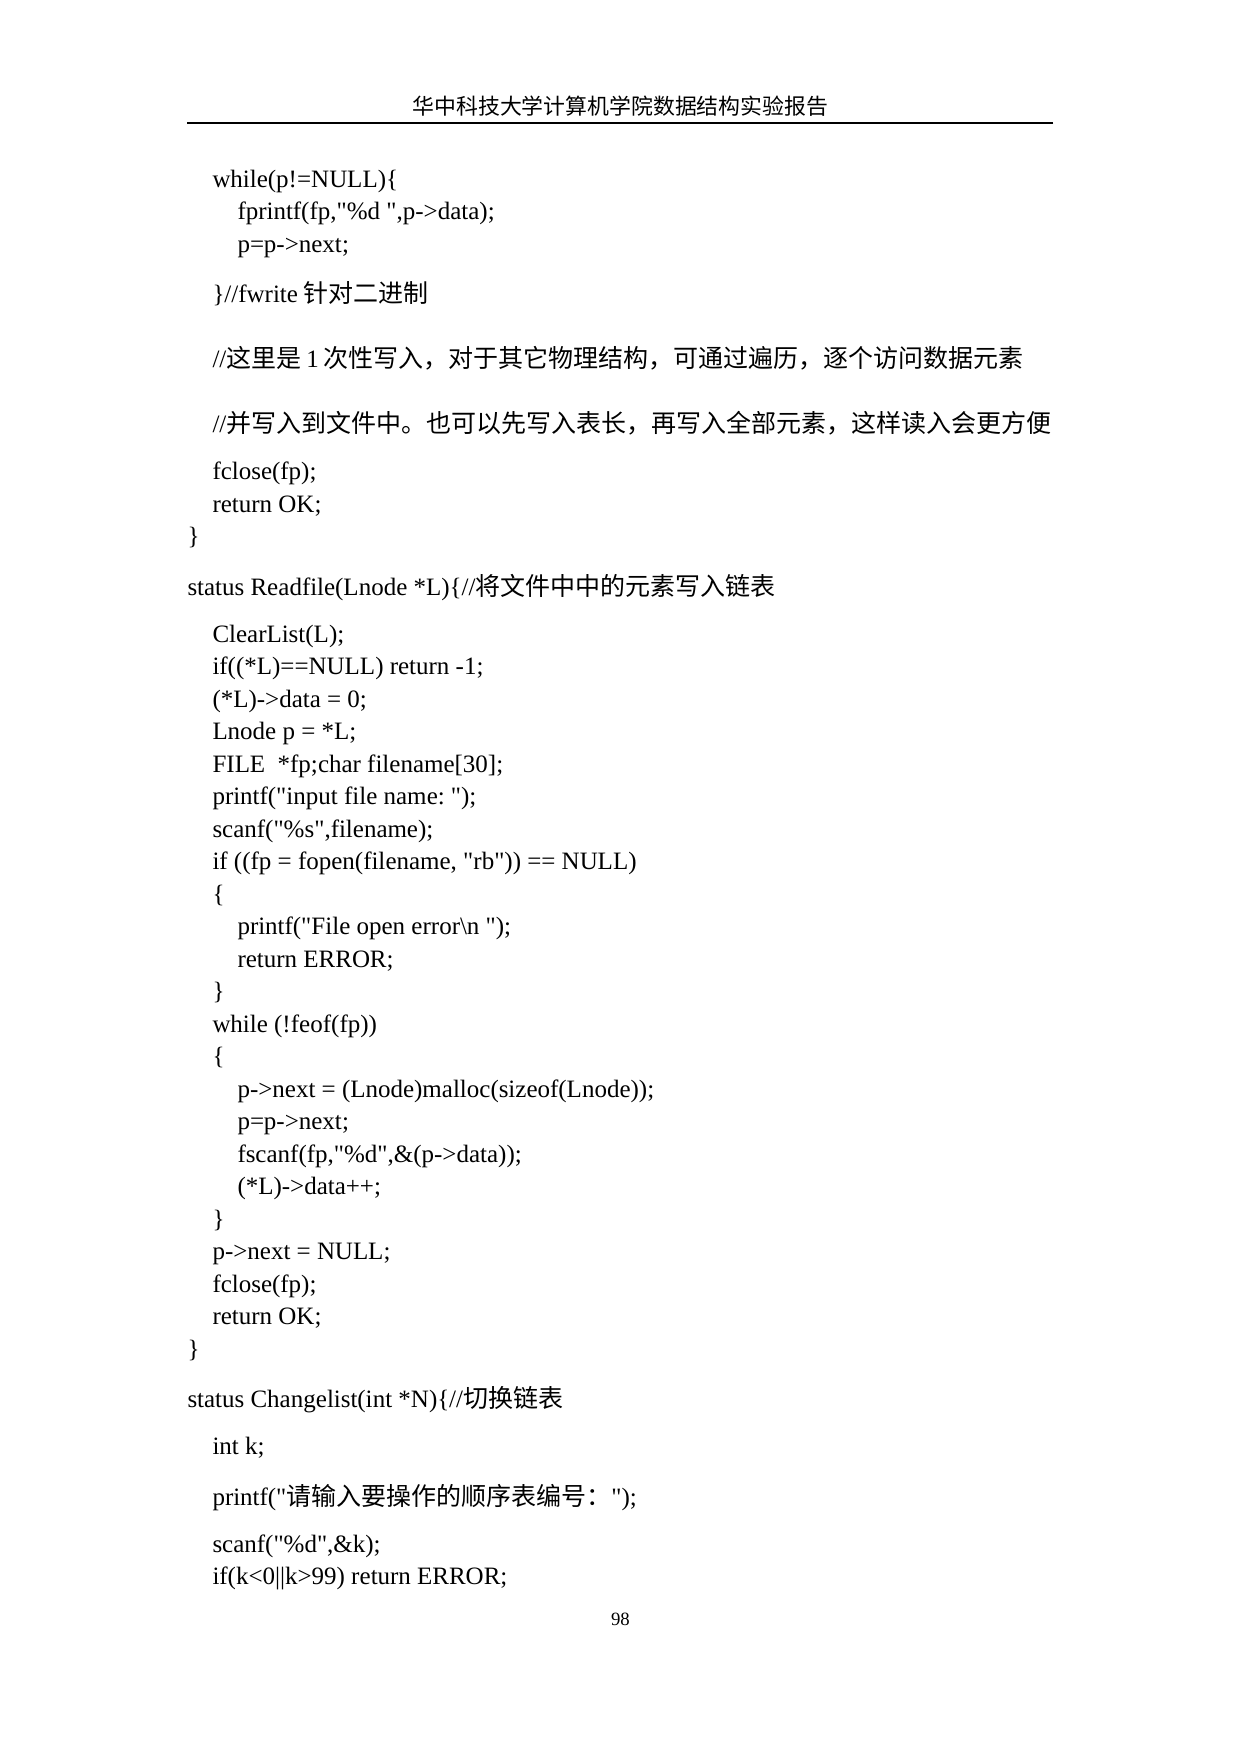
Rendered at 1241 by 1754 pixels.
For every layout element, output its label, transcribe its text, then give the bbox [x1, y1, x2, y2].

text }//fwrite针对二进制 [187, 259, 1053, 324]
text fscanf(fp,"%d",&(p->data)); [187, 1137, 1053, 1169]
text } [187, 519, 1053, 552]
text fprintf(fp,"%d ",p->data); [187, 194, 1053, 227]
text //这里是1次性写入，对于其它物理结构，可通过遍历，逐个访问数据元素 [187, 324, 1053, 389]
text FILE *fp;char filename[30]; [187, 747, 1053, 779]
text status Changelist(int *N){//切换链表 [187, 1364, 1053, 1429]
text while (!feof(fp)) [187, 1007, 1053, 1039]
text { [187, 1039, 1053, 1072]
text Lnode p = *L; [187, 714, 1053, 747]
text printf("input file name: "); [187, 779, 1053, 812]
text return ERROR; [187, 942, 1053, 974]
text while(p!=NULL){ [187, 162, 1053, 194]
text fclose(fp); [187, 1267, 1053, 1299]
text status Readfile(Lnode *L){//将文件中中的元素写入链表 [187, 552, 1053, 617]
text //并写入到文件中。也可以先写入表长，再写入全部元素，这样读入会更方便 [187, 389, 1053, 454]
text } [187, 974, 1053, 1007]
text (*L)->data++; [187, 1169, 1053, 1202]
text (*L)->data = 0; [187, 682, 1053, 714]
text return OK; [187, 1299, 1053, 1332]
text if((*L)==NULL) return -1; [187, 649, 1053, 682]
text if(k<0||k>99) return ERROR; [187, 1559, 1053, 1592]
text scanf("%s",filename); [187, 812, 1053, 844]
text printf("请输入要操作的顺序表编号："); [187, 1462, 1053, 1527]
text p=p->next; [187, 1104, 1053, 1137]
text p->next = NULL; [187, 1234, 1053, 1267]
text int k; [187, 1429, 1053, 1462]
text fclose(fp); [187, 454, 1053, 487]
text ClearList(L); [187, 617, 1053, 649]
text scanf("%d",&k); [187, 1527, 1053, 1559]
text { [187, 877, 1053, 909]
text printf("File open error\n "); [187, 909, 1053, 942]
text } [187, 1202, 1053, 1234]
text if ((fp = fopen(filename, "rb")) == NULL) [187, 844, 1053, 877]
text } [187, 1332, 1053, 1364]
text return OK; [187, 487, 1053, 519]
text p=p->next; [187, 227, 1053, 259]
text p->next = (Lnode)malloc(sizeof(Lnode)); [187, 1072, 1053, 1104]
